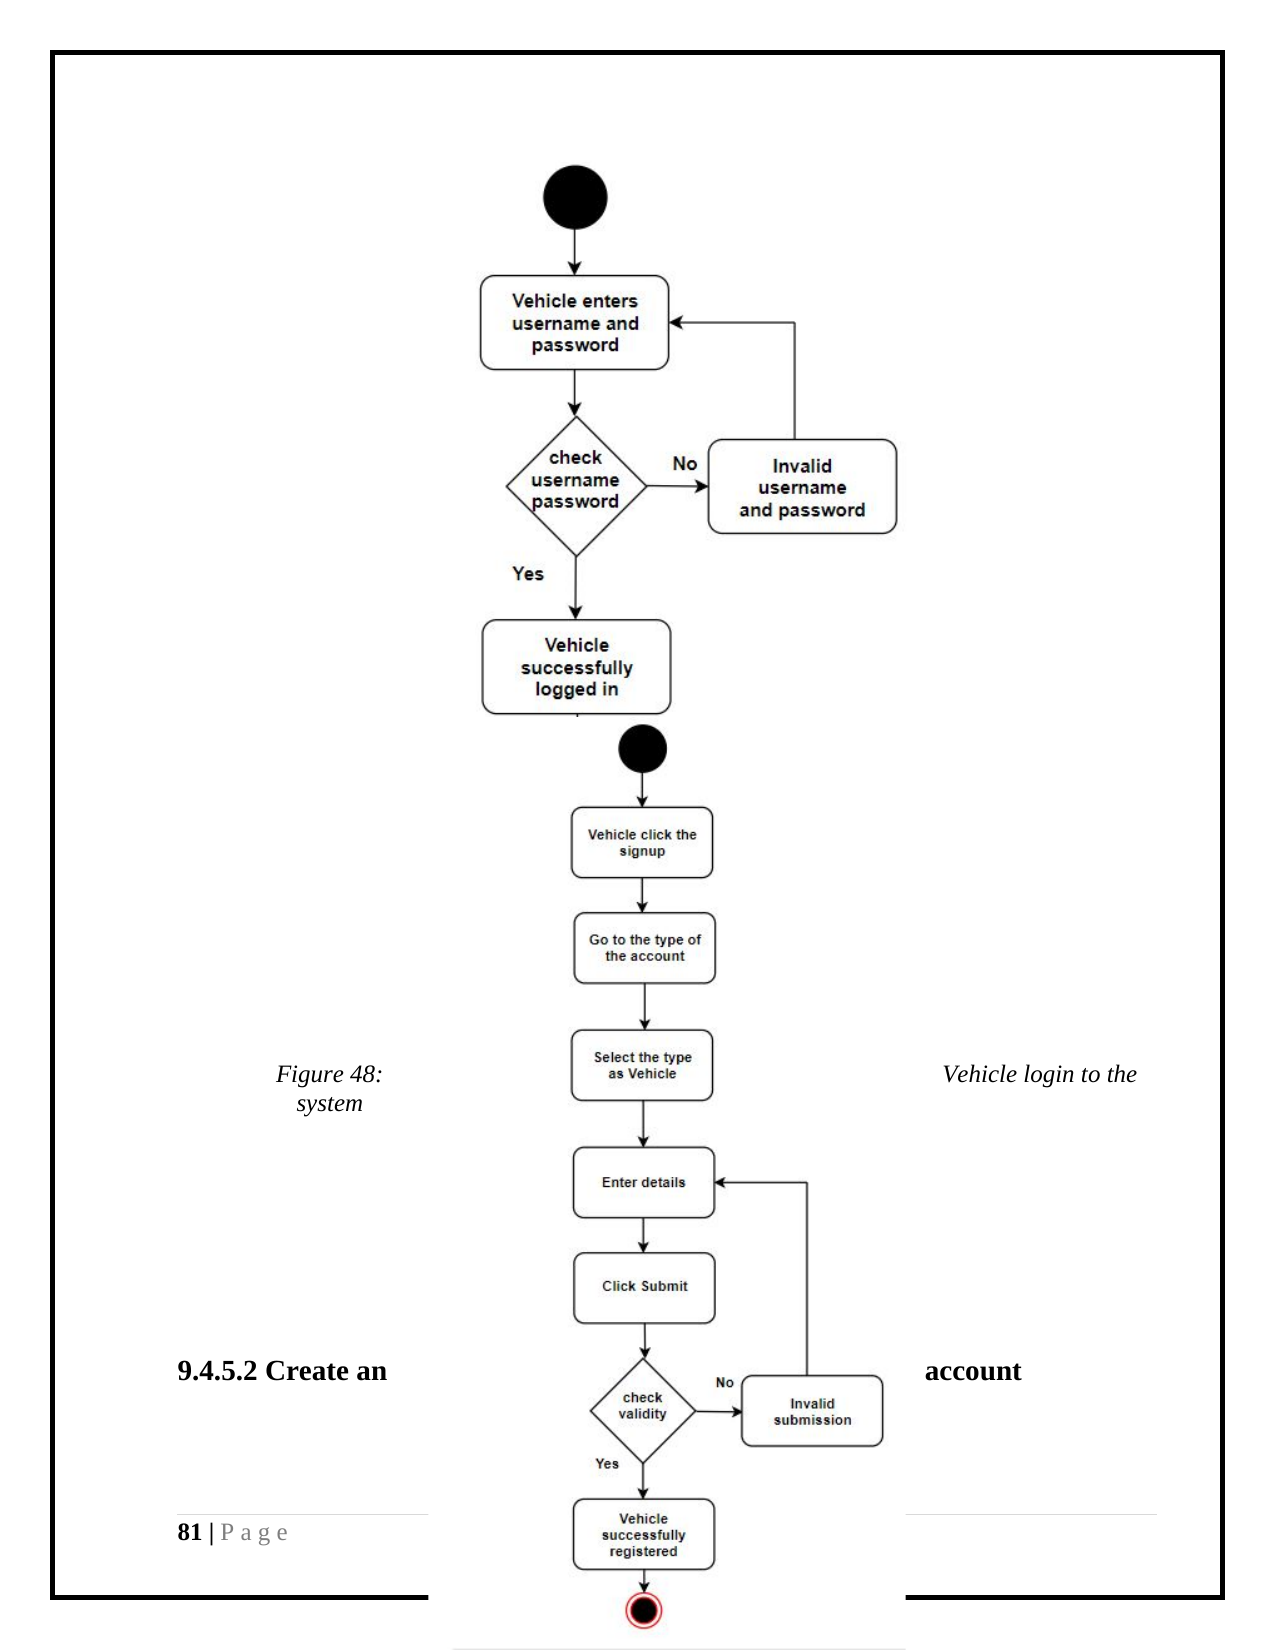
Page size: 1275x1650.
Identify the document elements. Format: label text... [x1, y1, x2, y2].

subtitle 9.4.5.2 Create an account [177, 1353, 428, 1386]
subtitle 9.4.5.2 Create an account [906, 1353, 1157, 1386]
list Figure 48: Vehicle login to the system [906, 1059, 1157, 1117]
list Figure 48: Vehicle login to the system [252, 1059, 428, 1117]
picture [355, 132, 979, 1650]
